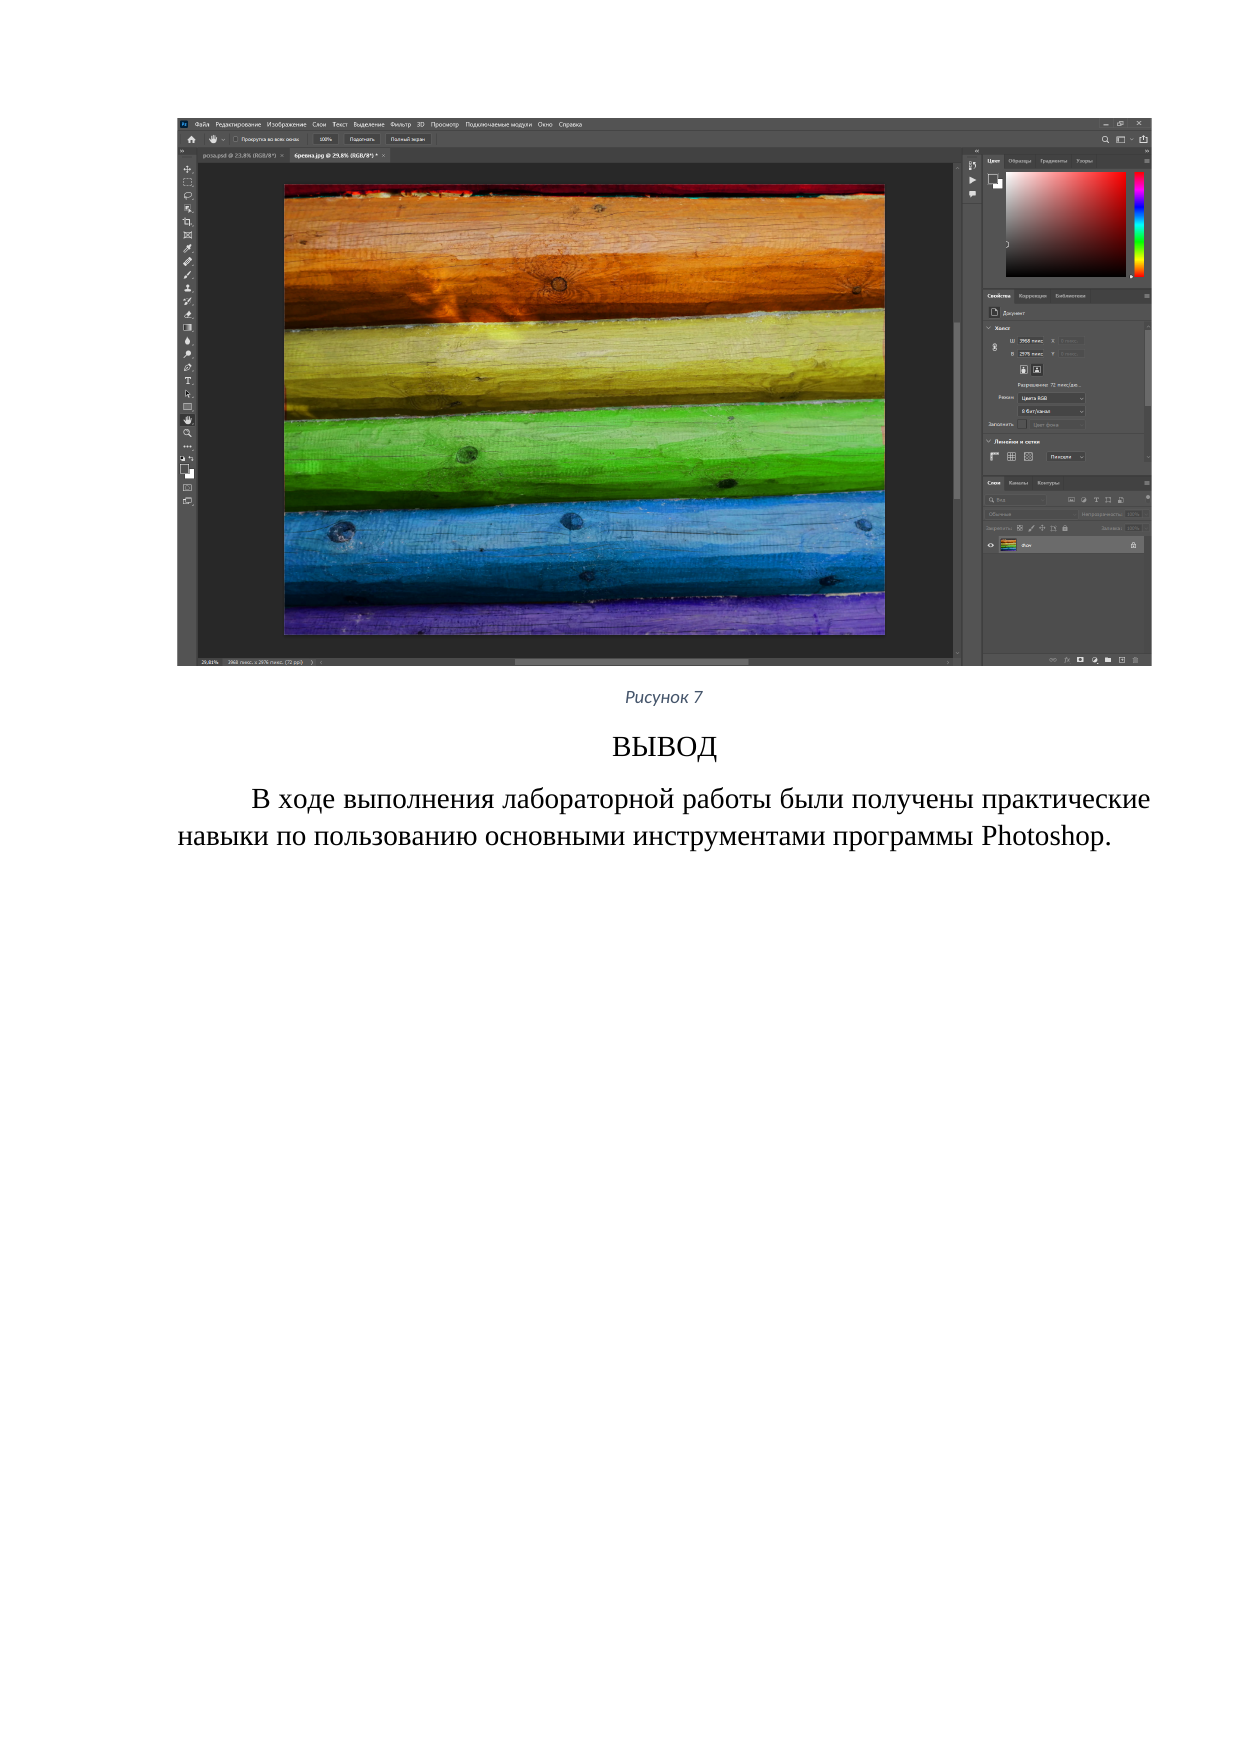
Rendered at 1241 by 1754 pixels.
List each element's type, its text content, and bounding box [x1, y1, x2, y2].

text ВЫВОД [177, 729, 1152, 762]
picture [177, 118, 1152, 666]
text В ходе выполнения лабораторной работы были получены практические навыки по пользованию основными инструментами программы Photoshop. [177, 781, 1152, 851]
